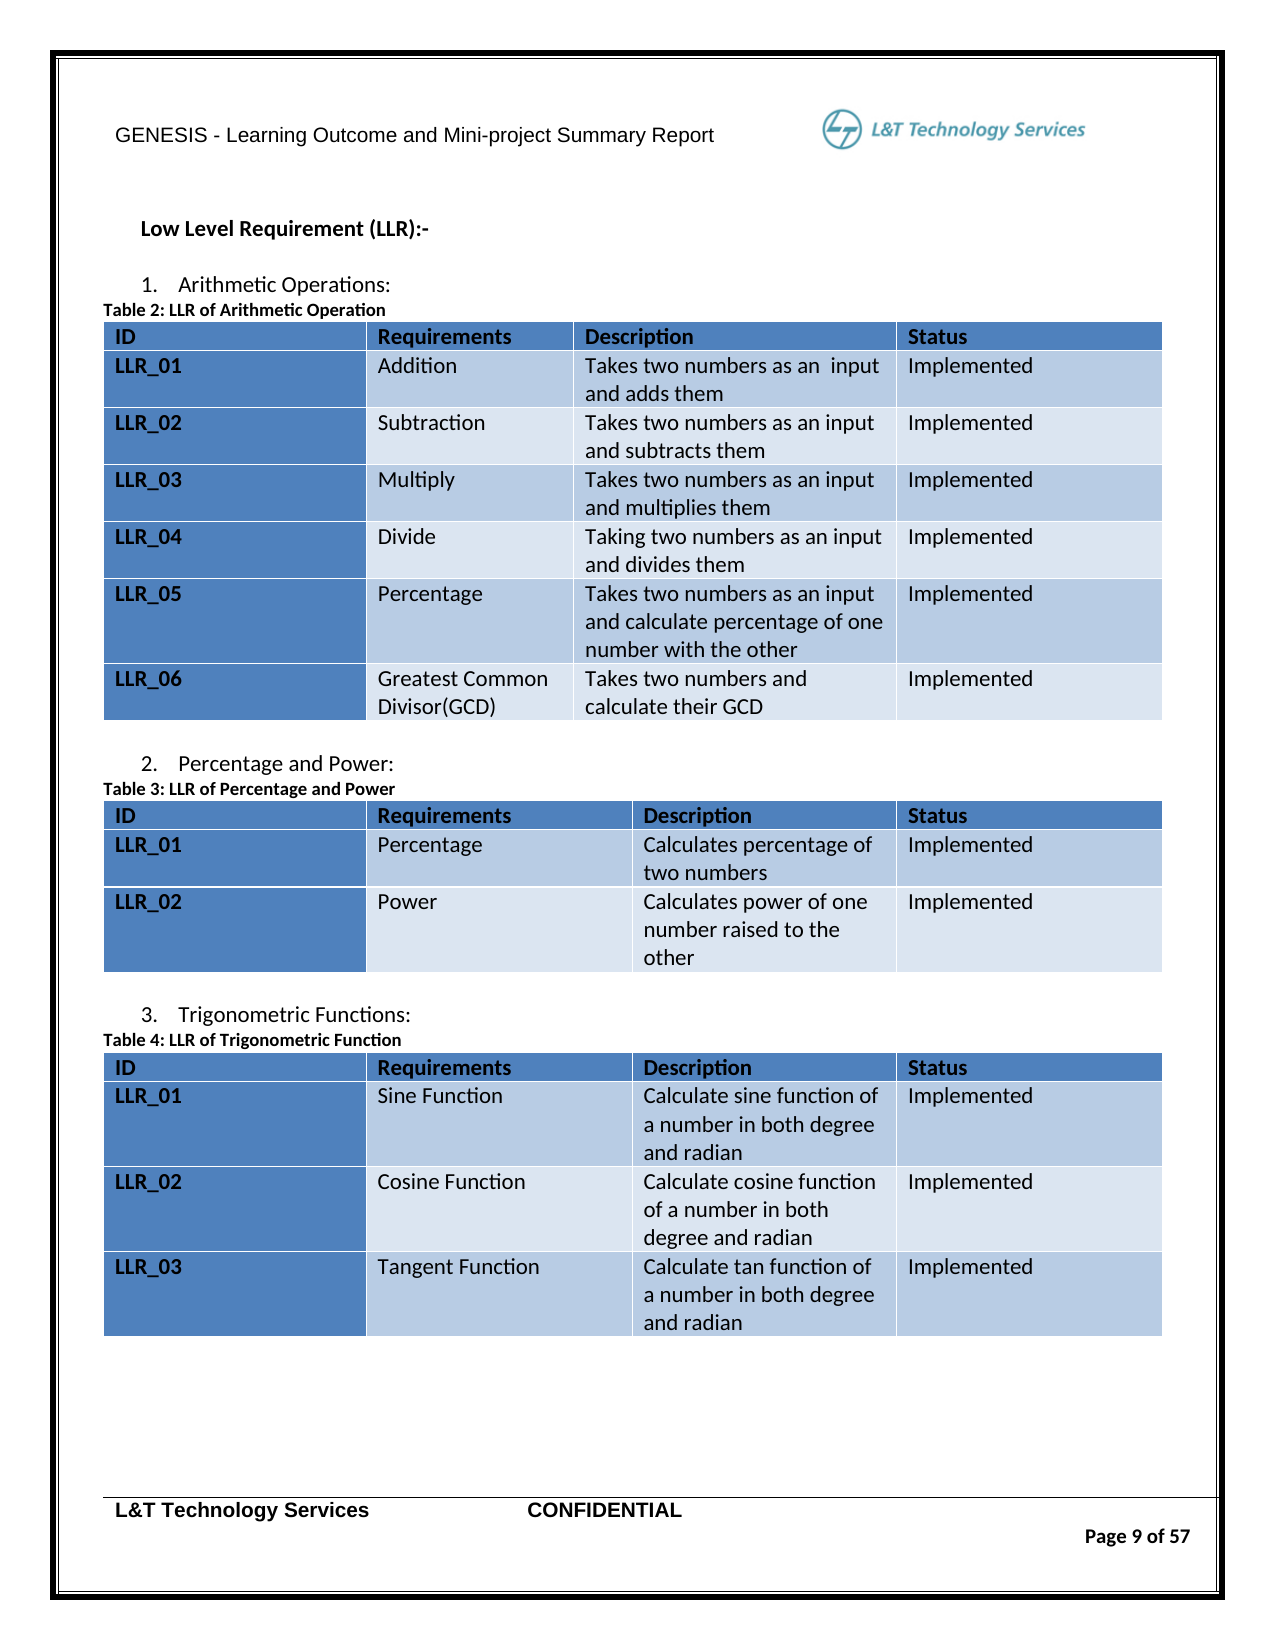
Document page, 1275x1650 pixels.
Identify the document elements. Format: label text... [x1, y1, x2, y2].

table_header ID [104, 322, 366, 350]
table_header Description [574, 322, 896, 350]
table_cell Implemented [897, 579, 1162, 663]
list Arithmetic Operations: [141, 270, 1162, 298]
list Trigonometric Functions: [141, 1001, 1162, 1029]
table_cell LLR_01 [104, 351, 366, 407]
table_cell Sine Function [367, 1082, 632, 1166]
table_cell Power [367, 888, 632, 972]
table_header Requirements [367, 1053, 632, 1081]
table_cell LLR_02 [104, 888, 366, 972]
table_cell LLR_01 [104, 830, 366, 886]
table_cell Takes two numbers as an input and subtracts them [574, 408, 896, 464]
table_cell Implemented [897, 1167, 1162, 1251]
table_cell Subtraction [367, 408, 573, 464]
table_cell Multiply [367, 465, 573, 521]
table_cell Takes two numbers and calculate their GCD [574, 664, 896, 720]
table_header Requirements [367, 801, 632, 829]
table_cell LLR_01 [104, 1082, 366, 1166]
table_header Status [897, 322, 1162, 350]
table_cell Calculates percentage of two numbers [633, 830, 896, 886]
table_cell Greatest Common Divisor(GCD) [367, 664, 573, 720]
table_header Requirements [367, 322, 573, 350]
table_cell Tangent Function [367, 1252, 632, 1336]
table_header Status [897, 801, 1162, 829]
table_header ID [104, 1053, 366, 1081]
table_cell Divide [367, 522, 573, 578]
table_cell Implemented [897, 465, 1162, 521]
table_cell Calculate cosine function of a number in both degree and radian [633, 1167, 896, 1251]
table_cell Calculate sine function of a number in both degree and radian [633, 1082, 896, 1166]
table_cell Taking two numbers as an input and divides them [574, 522, 896, 578]
table_cell Implemented [897, 664, 1162, 720]
table_cell Implemented [897, 1082, 1162, 1166]
table_cell Implemented [897, 830, 1162, 886]
table_cell Percentage [367, 579, 573, 663]
table_cell Cosine Function [367, 1167, 632, 1251]
table_header Description [633, 1053, 896, 1081]
table_cell Implemented [897, 1252, 1162, 1336]
table_cell Calculates power of one number raised to the other [633, 888, 896, 972]
table_cell Percentage [367, 830, 632, 886]
table_cell Implemented [897, 522, 1162, 578]
table_cell Implemented [897, 351, 1162, 407]
table_header ID [104, 801, 366, 829]
table_cell LLR_06 [104, 664, 366, 720]
table_cell LLR_03 [104, 1252, 366, 1336]
table_cell LLR_04 [104, 522, 366, 578]
table_cell Takes two numbers as an input and multiplies them [574, 465, 896, 521]
table_cell Addition [367, 351, 573, 407]
text Low Level Requirement (LLR):- [103, 214, 1162, 242]
table_cell LLR_05 [104, 579, 366, 663]
table_cell Implemented [897, 888, 1162, 972]
list Percentage and Power: [141, 749, 1162, 777]
table_cell LLR_03 [104, 465, 366, 521]
table_cell Takes two numbers as an input and adds them [574, 351, 896, 407]
table_cell LLR_02 [104, 1167, 366, 1251]
table_cell LLR_02 [104, 408, 366, 464]
table_cell Implemented [897, 408, 1162, 464]
table_cell Takes two numbers as an input and calculate percentage of one number with the other [574, 579, 896, 663]
table_cell Calculate tan function of a number in both degree and radian [633, 1252, 896, 1336]
table_header Status [897, 1053, 1162, 1081]
picture [820, 98, 1087, 162]
table_header Description [633, 801, 896, 829]
